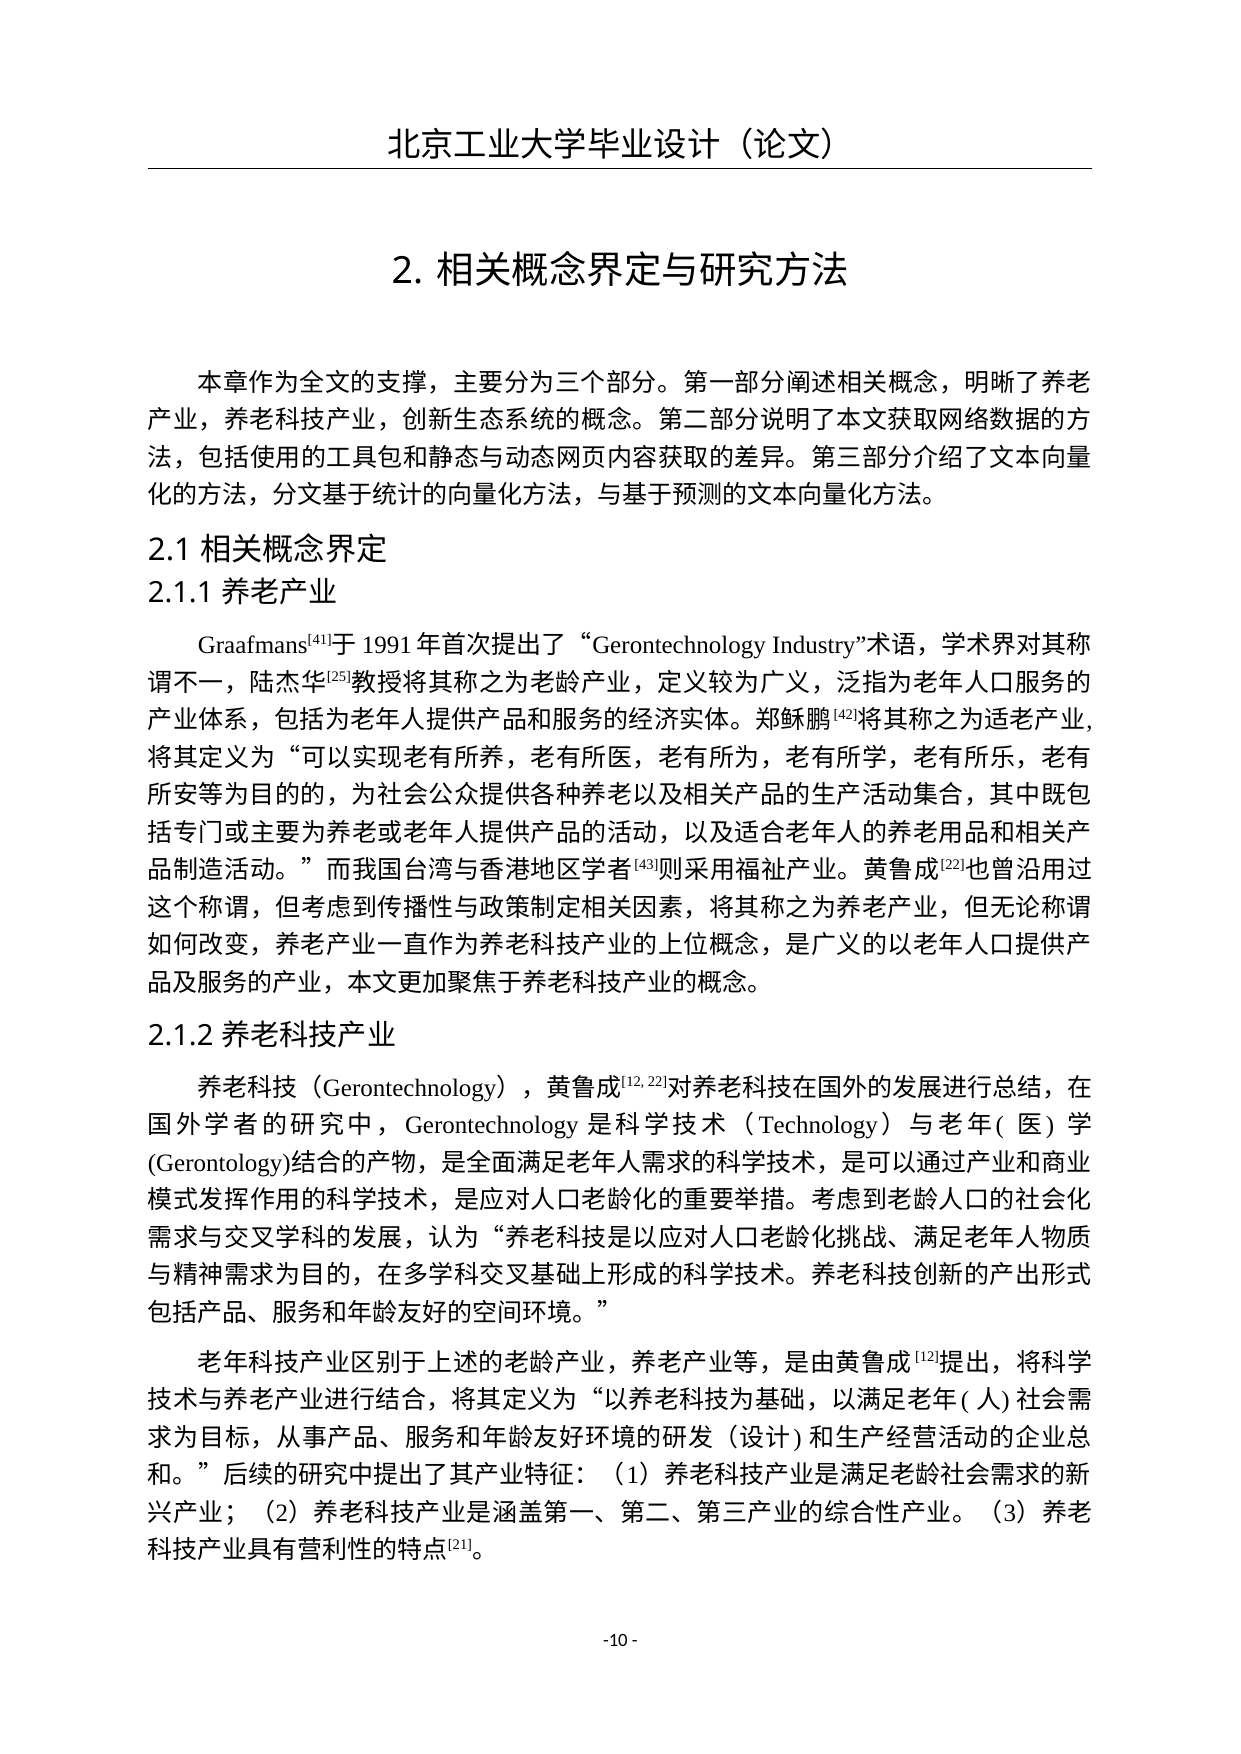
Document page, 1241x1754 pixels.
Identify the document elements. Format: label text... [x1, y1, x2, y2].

text 相关概念界定与研究方法 [148, 240, 1092, 294]
text 养老科技（Gerontechnology），黄鲁成[12, 22]对养老科技在国外的发展进行总结，在国外学者的研究中，Gerontechnology是科学技术（Technology）与老年( 医) 学(Gerontology)结合的产物，是全面满足老年人需求的科学技术，是可以通过产业和商业模式发挥作用的科学技术，是应对人口老龄化的重要举措。考虑到老龄人口的社会化需求与交叉学科的发展，认为“养老科技是以应对人口老龄化挑战、满足老年人物质与精神需求为目的，在多学科交叉基础上形成的科学技术。养老科技创新的产出形式包括产品、服务和年龄友好的空间环境。” [148, 1066, 1092, 1329]
text 本章作为全文的支撑，主要分为三个部分。第一部分阐述相关概念，明晰了养老产业，养老科技产业，创新生态系统的概念。第二部分说明了本文获取网络数据的方法，包括使用的工具包和静态与动态网页内容获取的差异。第三部分介绍了文本向量化的方法，分文基于统计的向量化方法，与基于预测的文本向量化方法。 [148, 361, 1092, 511]
subtitle 2.1.2 养老科技产业 [148, 1011, 1092, 1054]
text Graafmans[41]于1991年首次提出了“Gerontechnology Industry”术语，学术界对其称谓不一，陆杰华[25]教授将其称之为老龄产业，定义较为广义，泛指为老年人口服务的产业体系，包括为老年人提供产品和服务的经济实体。郑稣鹏[42]将其称之为适老产业, 将其定义为“可以实现老有所养，老有所医，老有所为，老有所学，老有所乐，老有所安等为目的的，为社会公众提供各种养老以及相关产品的生产活动集合，其中既包括专门或主要为养老或老年人提供产品的活动，以及适合老年人的养老用品和相关产品制造活动。”而我国台湾与香港地区学者[43]则采用福祉产业。黄鲁成[22]也曾沿用过这个称谓，但考虑到传播性与政策制定相关因素，将其称之为养老产业，但无论称谓如何改变，养老产业一直作为养老科技产业的上位概念，是广义的以老年人口提供产品及服务的产业，本文更加聚焦于养老科技产业的概念。 [148, 624, 1092, 999]
subtitle 2.1.1 养老产业 [148, 569, 1092, 611]
text 老年科技产业区别于上述的老龄产业，养老产业等，是由黄鲁成[12]提出，将科学技术与养老产业进行结合，将其定义为“以养老科技为基础，以满足老年( 人) 社会需求为目标，从事产品、服务和年龄友好环境的研发（设计) 和生产经营活动的企业总和。”后续的研究中提出了其产业特征：（1）养老科技产业是满足老龄社会需求的新兴产业；（2）养老科技产业是涵盖第一、第二、第三产业的综合性产业。（3）养老科技产业具有营利性的特点[21]。 [148, 1341, 1092, 1566]
subtitle 2.1 相关概念界定 [148, 524, 1092, 569]
